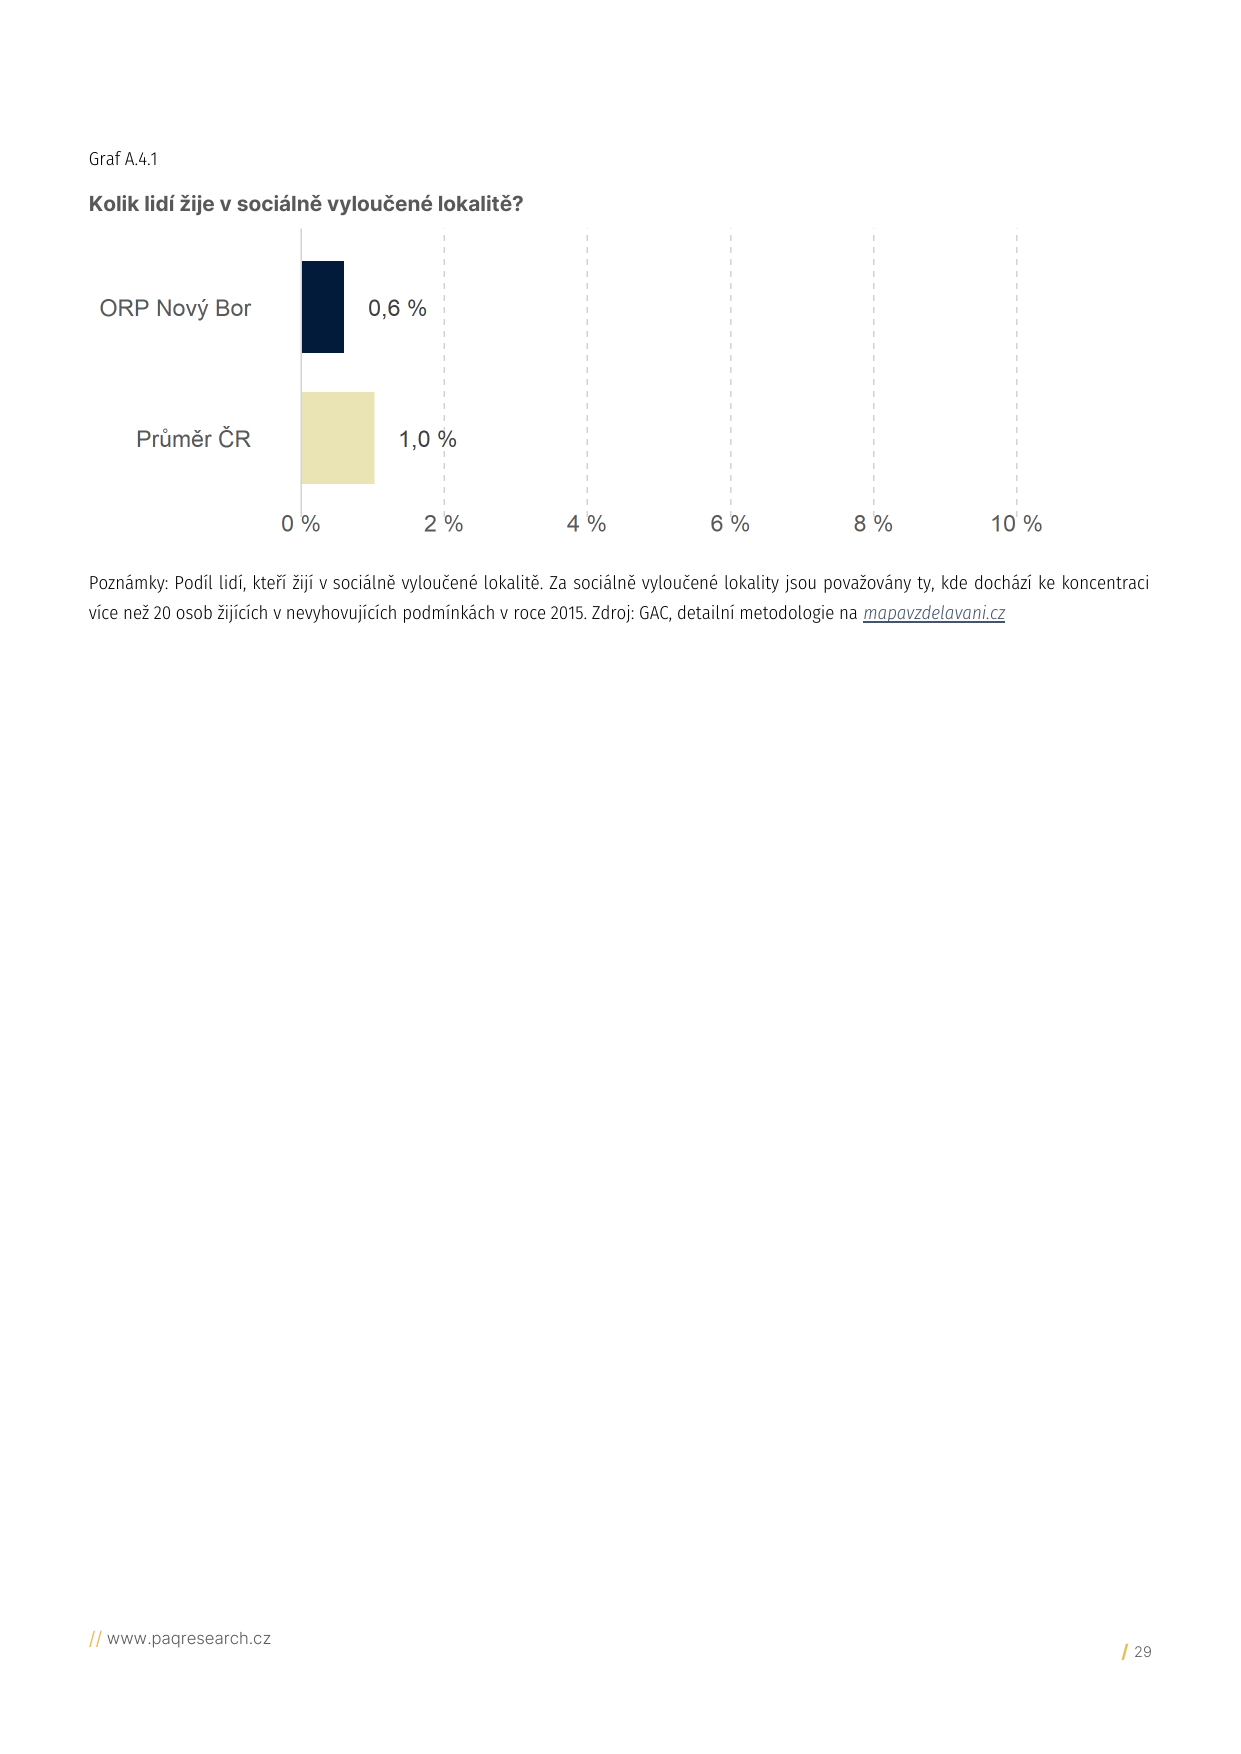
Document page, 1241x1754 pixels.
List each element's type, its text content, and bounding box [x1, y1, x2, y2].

text Kolik lidí žije v sociálně vyloučené lokalitě? [89, 186, 1152, 216]
picture [88, 216, 1139, 548]
text Graf A.4.1 [89, 148, 1152, 170]
text Poznámky: Podíl lidí, kteří žijí v sociálně vyloučené lokalitě. Za sociálně vyloučené lokality jsou považovány ty, kde dochází ke koncentraci více než 20 osob žijících v nevyhovujících podmínkách v roce 2015. Zdroj: GAC, detailní metodologie na mapavzdelavani.cz [89, 564, 1152, 625]
